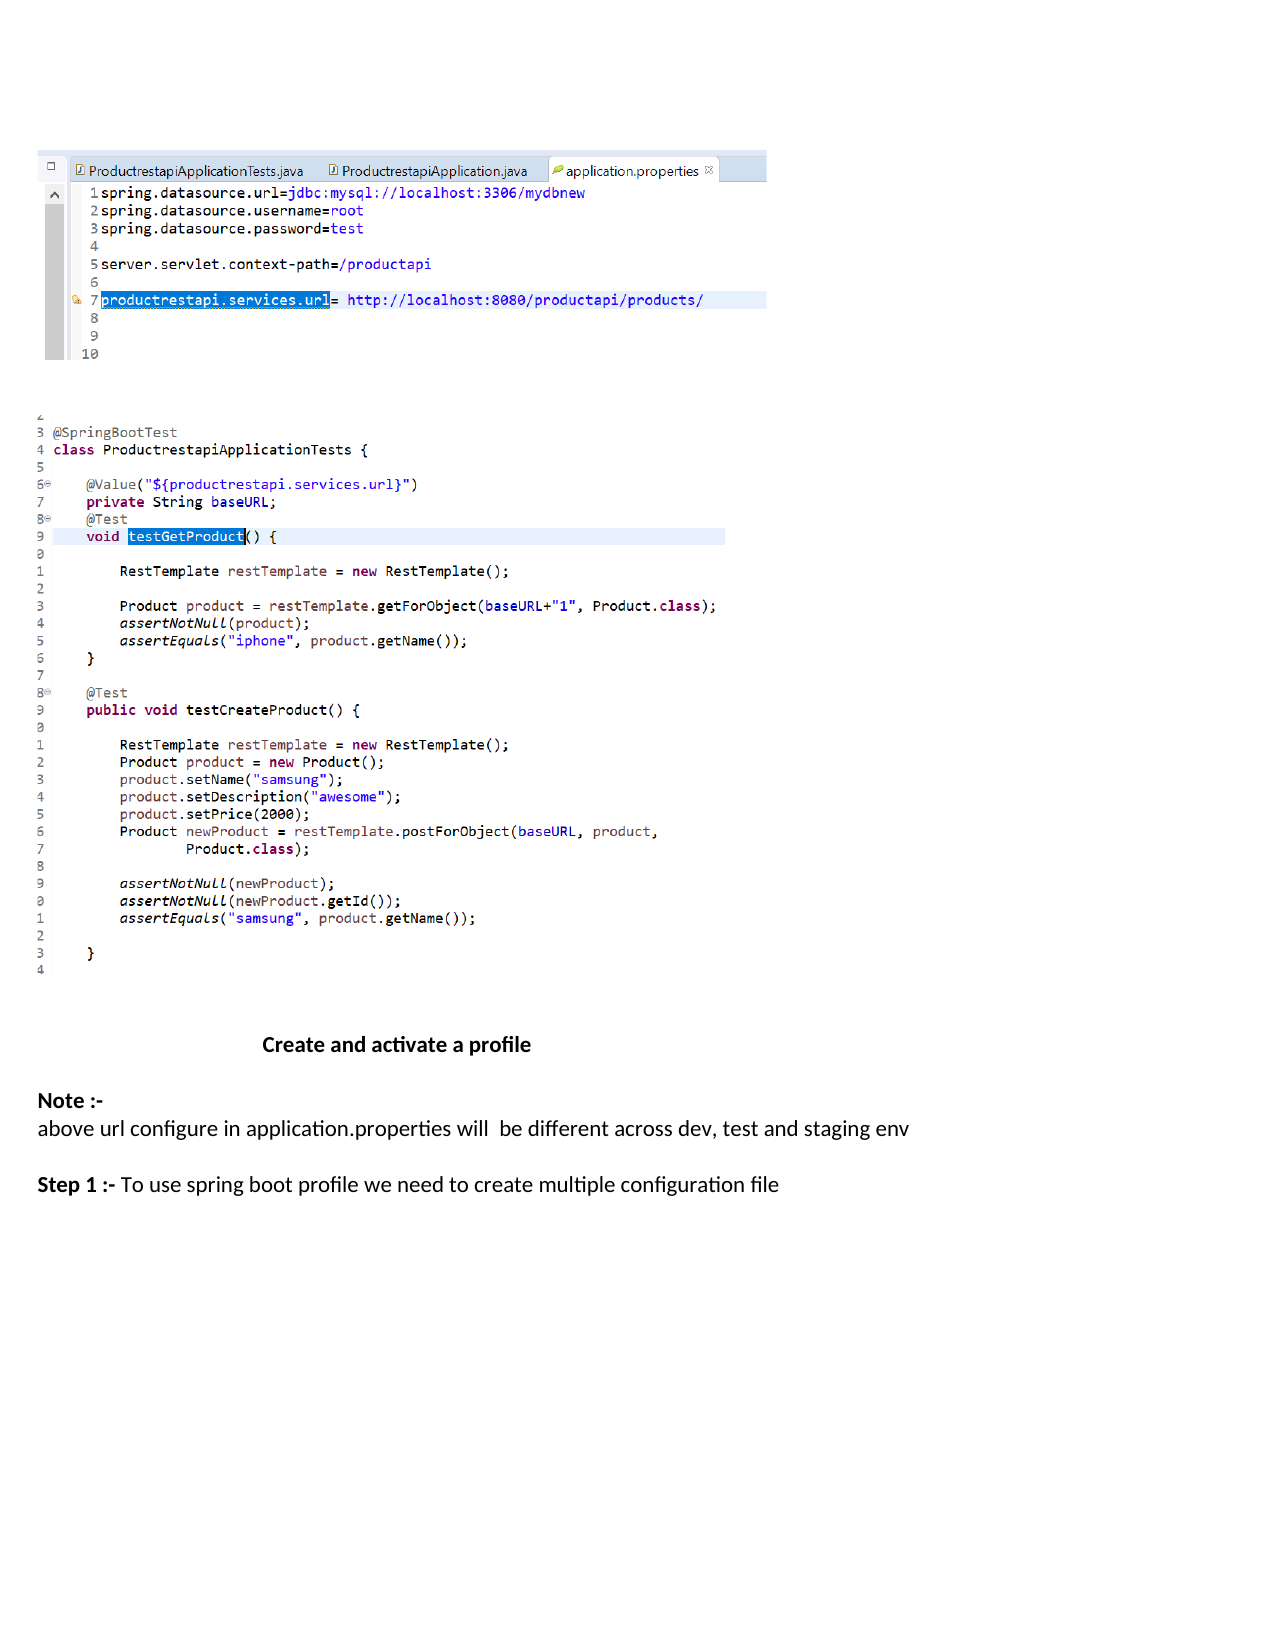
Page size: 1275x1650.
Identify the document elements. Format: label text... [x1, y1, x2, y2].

text Create and activate a profile [262, 1030, 1219, 1058]
text Note :- [37, 1086, 1219, 1114]
text above url configure in application.properties will be different across dev, test and staging env [37, 1114, 1219, 1142]
picture [37, 415, 725, 974]
picture [37, 150, 767, 360]
text Step 1 :- To use spring boot profile we need to create multiple configuration file [37, 1170, 1219, 1198]
